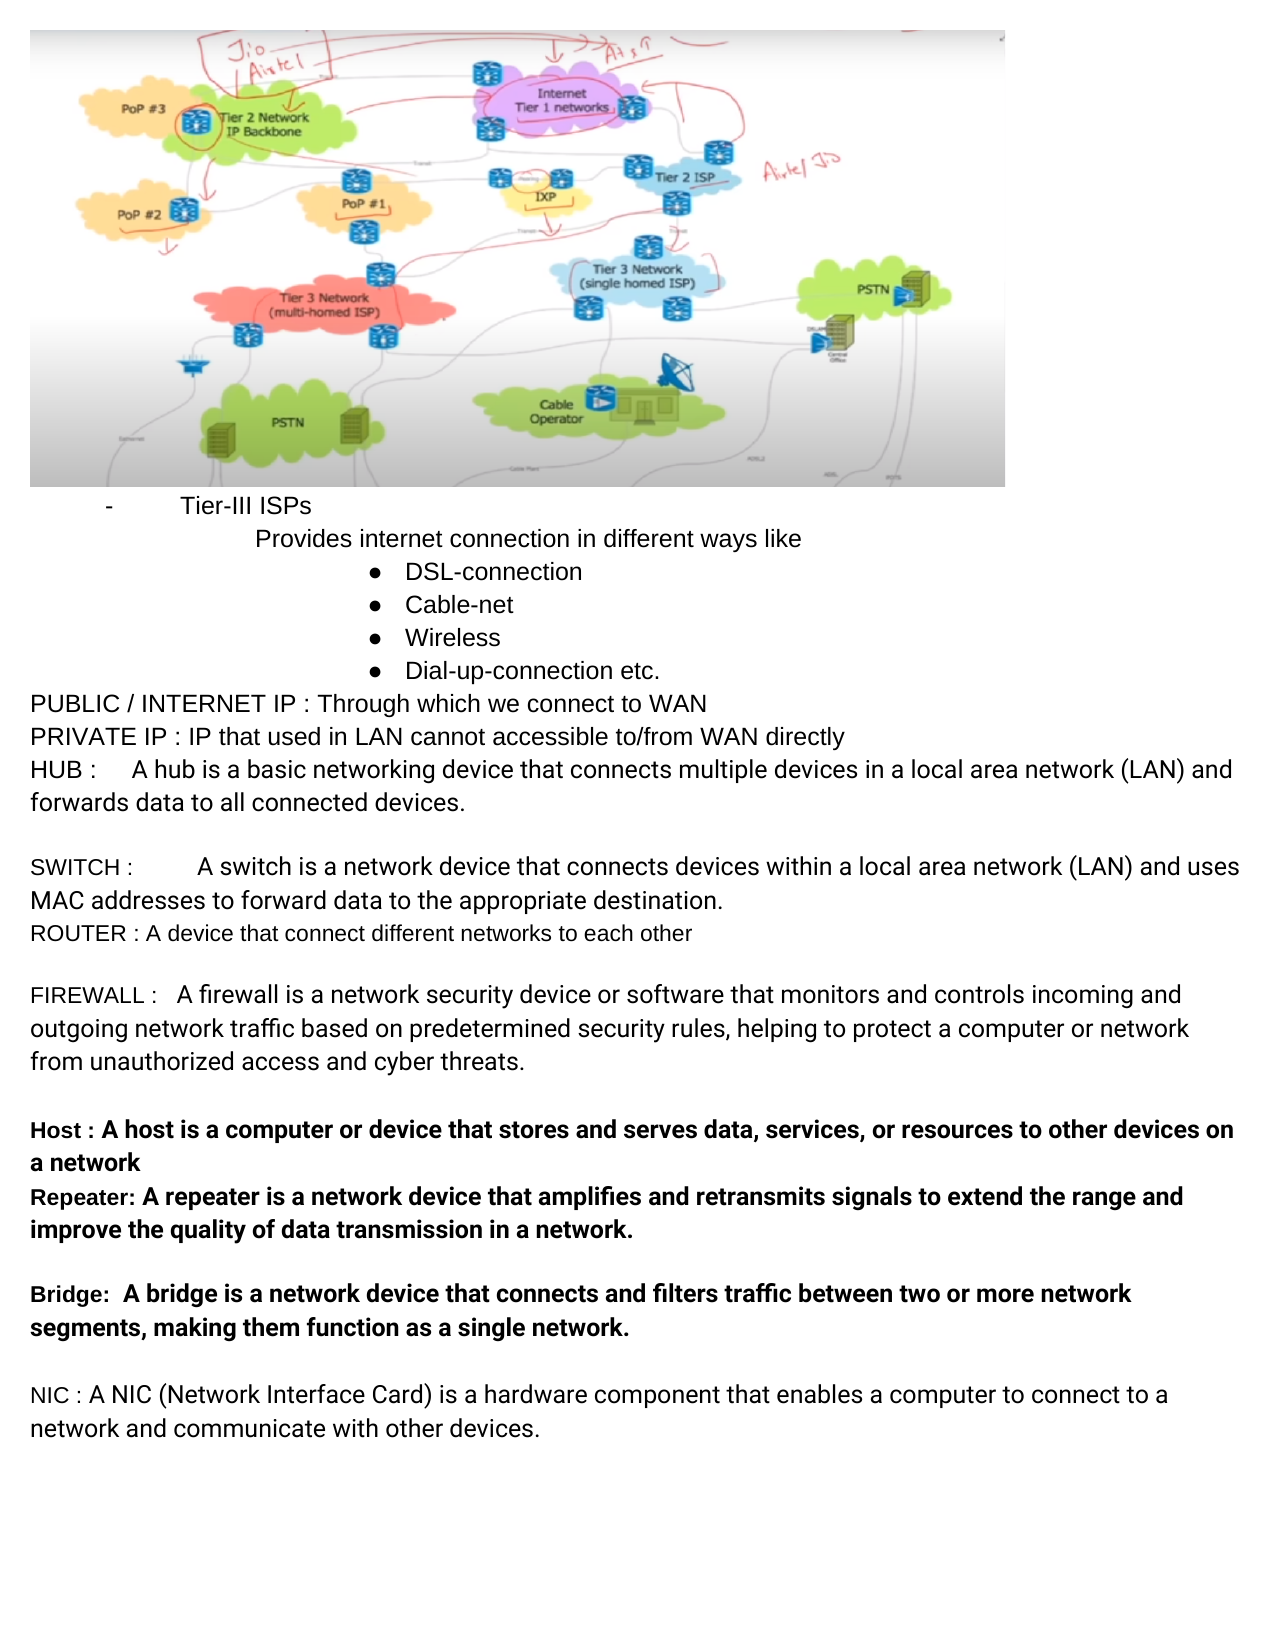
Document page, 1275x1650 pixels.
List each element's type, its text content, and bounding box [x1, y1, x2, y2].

text PUBLIC / INTERNET IP : Through which we connect to WAN [30, 689, 1245, 717]
list DSL-connection [367, 557, 1245, 585]
picture [30, 30, 1005, 487]
text Repeater: A repeater is a network device that amplifies and retransmits signals to extend the range and improve the quality of data transmission in a network. [30, 1182, 1245, 1245]
text FIREWALL : A firewall is a network security device or software that monitors and controls incoming and outgoing network traffic based on predetermined security rules, helping to protect a computer or network from unauthorized access and cyber threats. [30, 980, 1245, 1077]
list Cable-net [367, 590, 1245, 618]
text PRIVATE IP : IP that used in LAN cannot accessible to/from WAN directly [30, 722, 1245, 751]
list Wireless [367, 623, 1245, 651]
text NIC : A NIC (Network Interface Card) is a hardware component that enables a computer to connect to a network and communicate with other devices. [30, 1381, 1245, 1443]
text Provides internet connection in different ways like [30, 524, 1245, 552]
text Bridge: A bridge is a network device that connects and filters traffic between two or more network segments, making them function as a single network. [30, 1279, 1245, 1342]
text - Tier-III ISPs [30, 491, 1245, 519]
text ROUTER : A device that connect different networks to each other [30, 920, 1245, 946]
text HUB : A hub is a basic networking device that connects multiple devices in a local area network (LAN) and forwards data to all connected devices. [30, 755, 1245, 818]
text SWITCH : A switch is a network device that connects devices within a local area network (LAN) and uses MAC addresses to forward data to the appropriate destination. [30, 852, 1245, 915]
list Dial-up-connection etc. [367, 656, 1245, 684]
text Host : A host is a computer or device that stores and serves data, services, or resources to other devices on a network [30, 1115, 1245, 1178]
